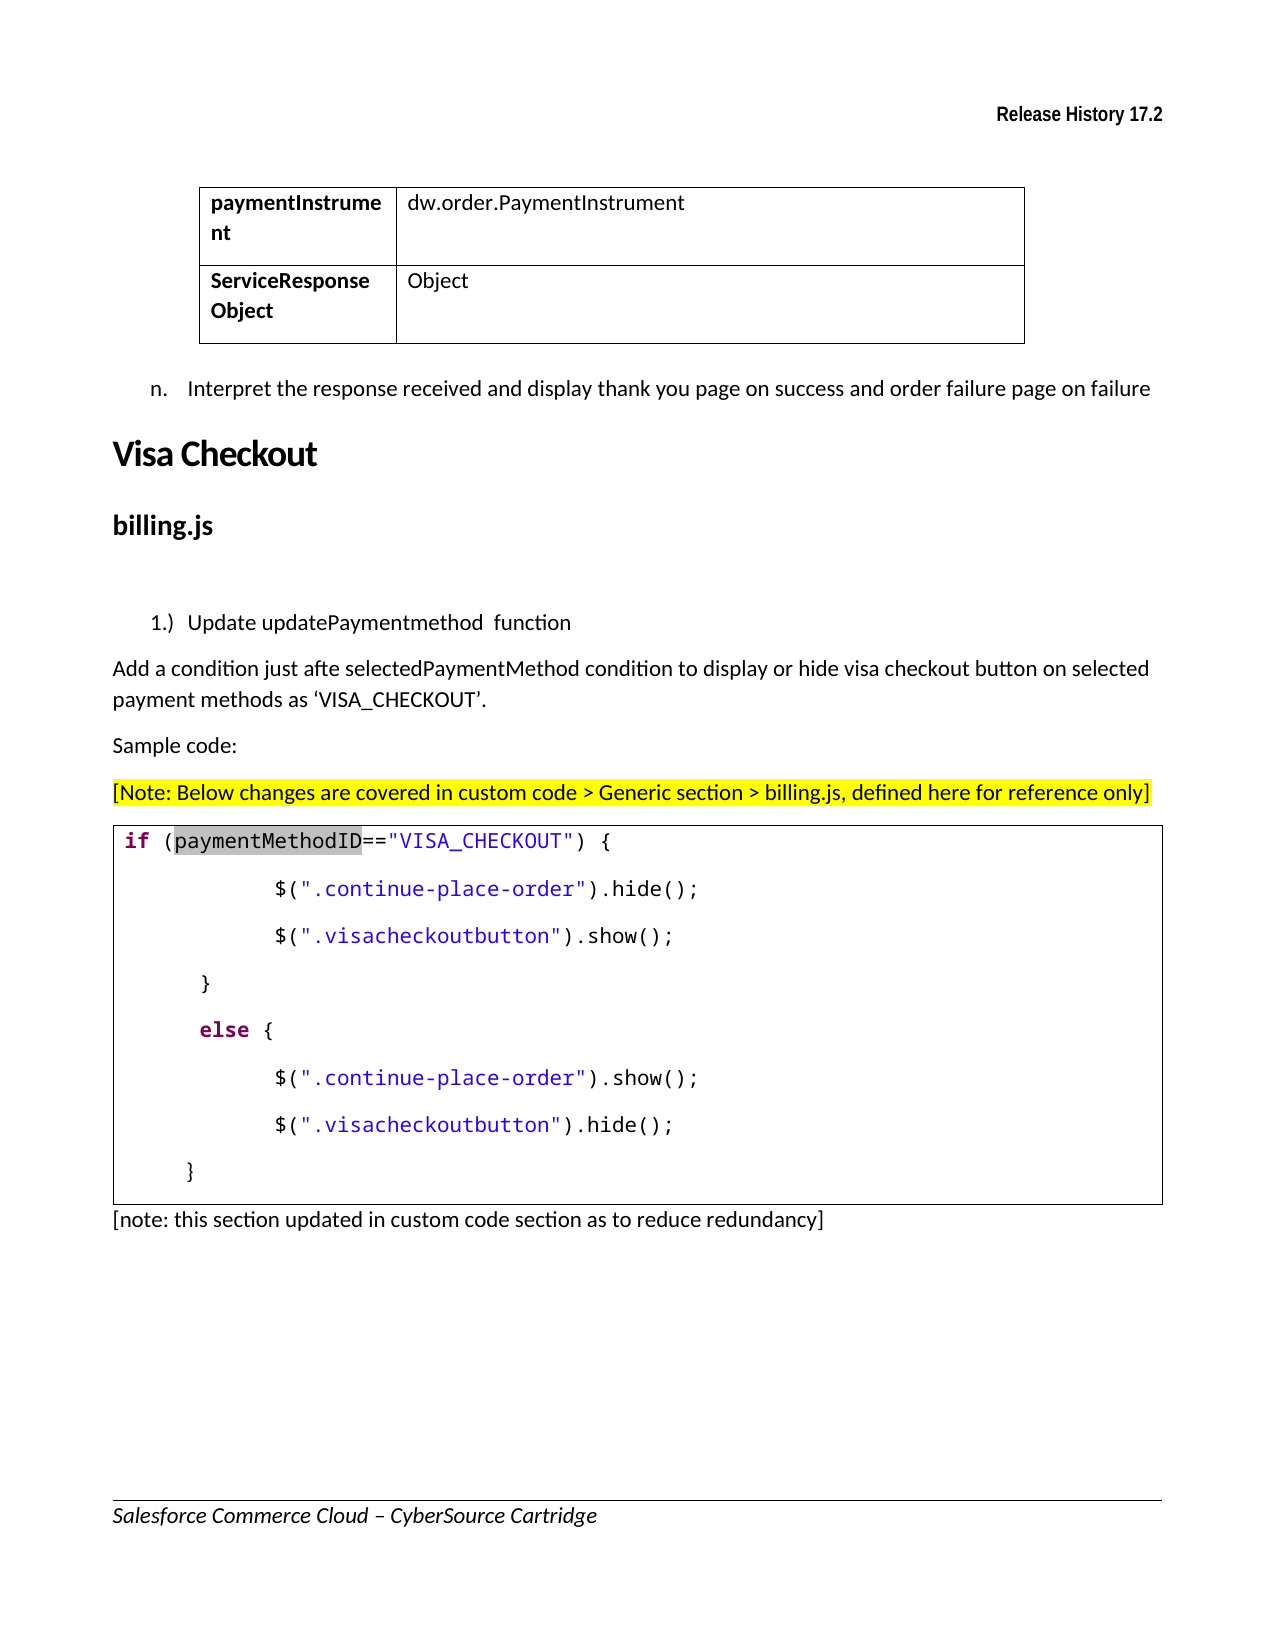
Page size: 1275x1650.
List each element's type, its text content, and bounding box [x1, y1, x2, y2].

text Sample code: [112, 732, 1162, 759]
text Add a condition just afte selectedPaymentMethod condition to display or hide visa checkout button on selected payment methods as ‘VISA_CHECKOUT’. [112, 654, 1162, 713]
table_cell dw.order.PaymentInstrument [397, 188, 1024, 265]
subtitle Visa Checkout [112, 429, 1162, 475]
text [note: this section updated in custom code section as to reduce redundancy] [112, 1205, 1162, 1233]
list Update updatePaymentmethod function [150, 608, 1162, 636]
table_cell paymentInstrument [200, 188, 396, 265]
table_cell ServiceResponseObject [200, 266, 396, 343]
table_cell Object [397, 266, 1024, 343]
table_header if (paymentMethodID=="VISA_CHECKOUT") { $(".continue-place-order").hide(); $(".visacheckoutbutton").show(); } else { $(".continue-place-order").show(); $(".visacheckoutbutton").hide(); } [114, 826, 1162, 1204]
list Interpret the response received and display thank you page on success and order failure page on failure [150, 374, 1162, 402]
subtitle billing.js [112, 507, 1162, 543]
text [Note: Below changes are covered in custom code > Generic section > billing.js, defined here for reference only] [112, 778, 1162, 806]
